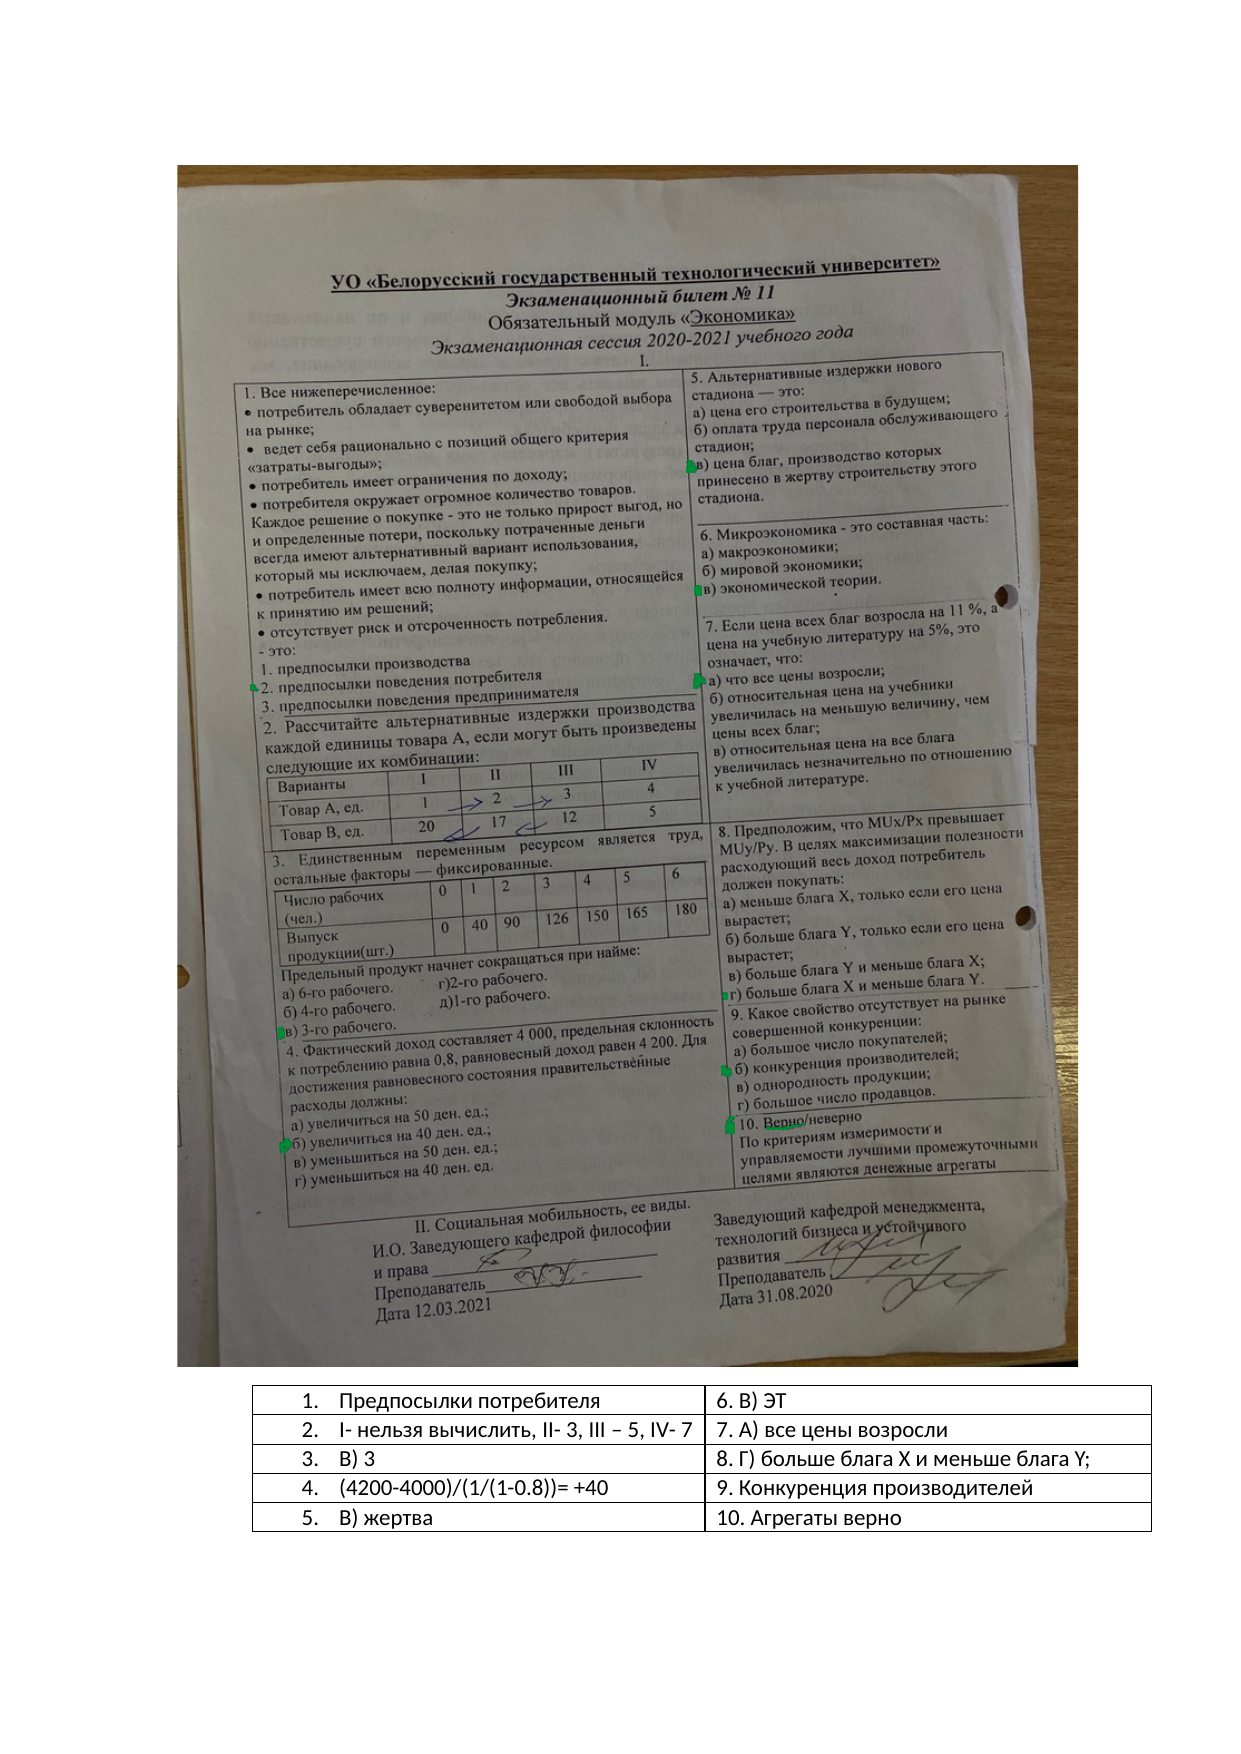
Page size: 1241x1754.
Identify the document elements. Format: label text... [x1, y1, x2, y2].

table_cell I- нельзя вычислить, II- 3, III – 5, IV- 7 [253, 1415, 704, 1443]
table_cell В) 3 [253, 1445, 704, 1472]
table_header Предпосылки потребителя [253, 1386, 704, 1414]
picture [177, 165, 1079, 1367]
table_cell 9. Конкуренция производителей [706, 1474, 1151, 1502]
table_cell В) жертва [253, 1503, 704, 1531]
table_cell (4200-4000)/(1/(1-0.8))= +40 [253, 1474, 704, 1502]
table_header 6. В) ЭТ [706, 1386, 1151, 1414]
table_cell 7. А) все цены возросли [706, 1415, 1151, 1443]
table_cell 8. Г) больше блага X и меньше блага Y; [706, 1445, 1151, 1472]
table_cell 10. Агрегаты верно [706, 1503, 1151, 1531]
